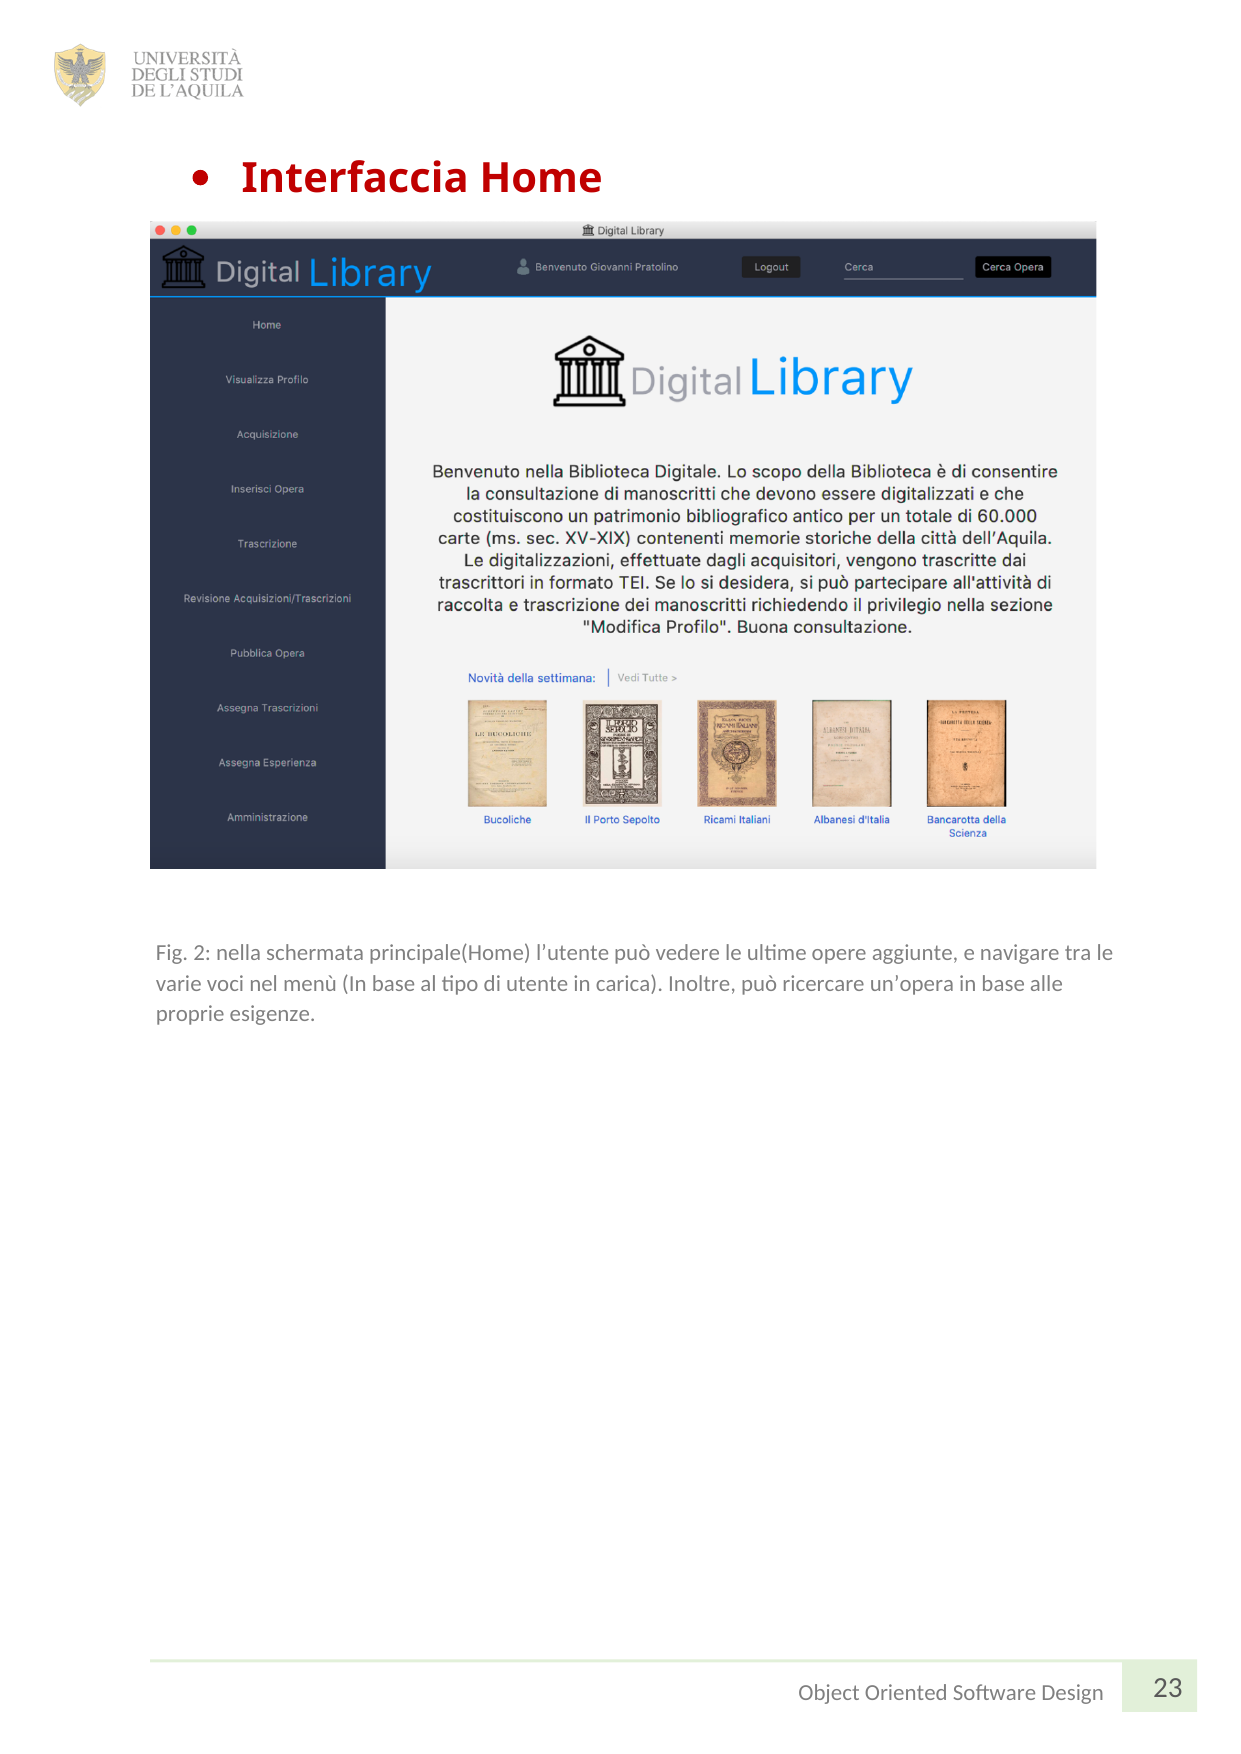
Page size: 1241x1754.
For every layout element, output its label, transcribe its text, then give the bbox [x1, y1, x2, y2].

picture [33, 27, 279, 120]
list Interfaccia Home [193, 148, 1122, 204]
picture [150, 221, 1097, 869]
text Fig. 2: nella schermata principale(Home) l’utente può vedere le ultime opere aggiunte, e navigare tra le varie voci nel menù (In base al tipo di utente in carica). Inoltre, può ricercare un’opera in base alle proprie esigenze. [156, 938, 1122, 1027]
